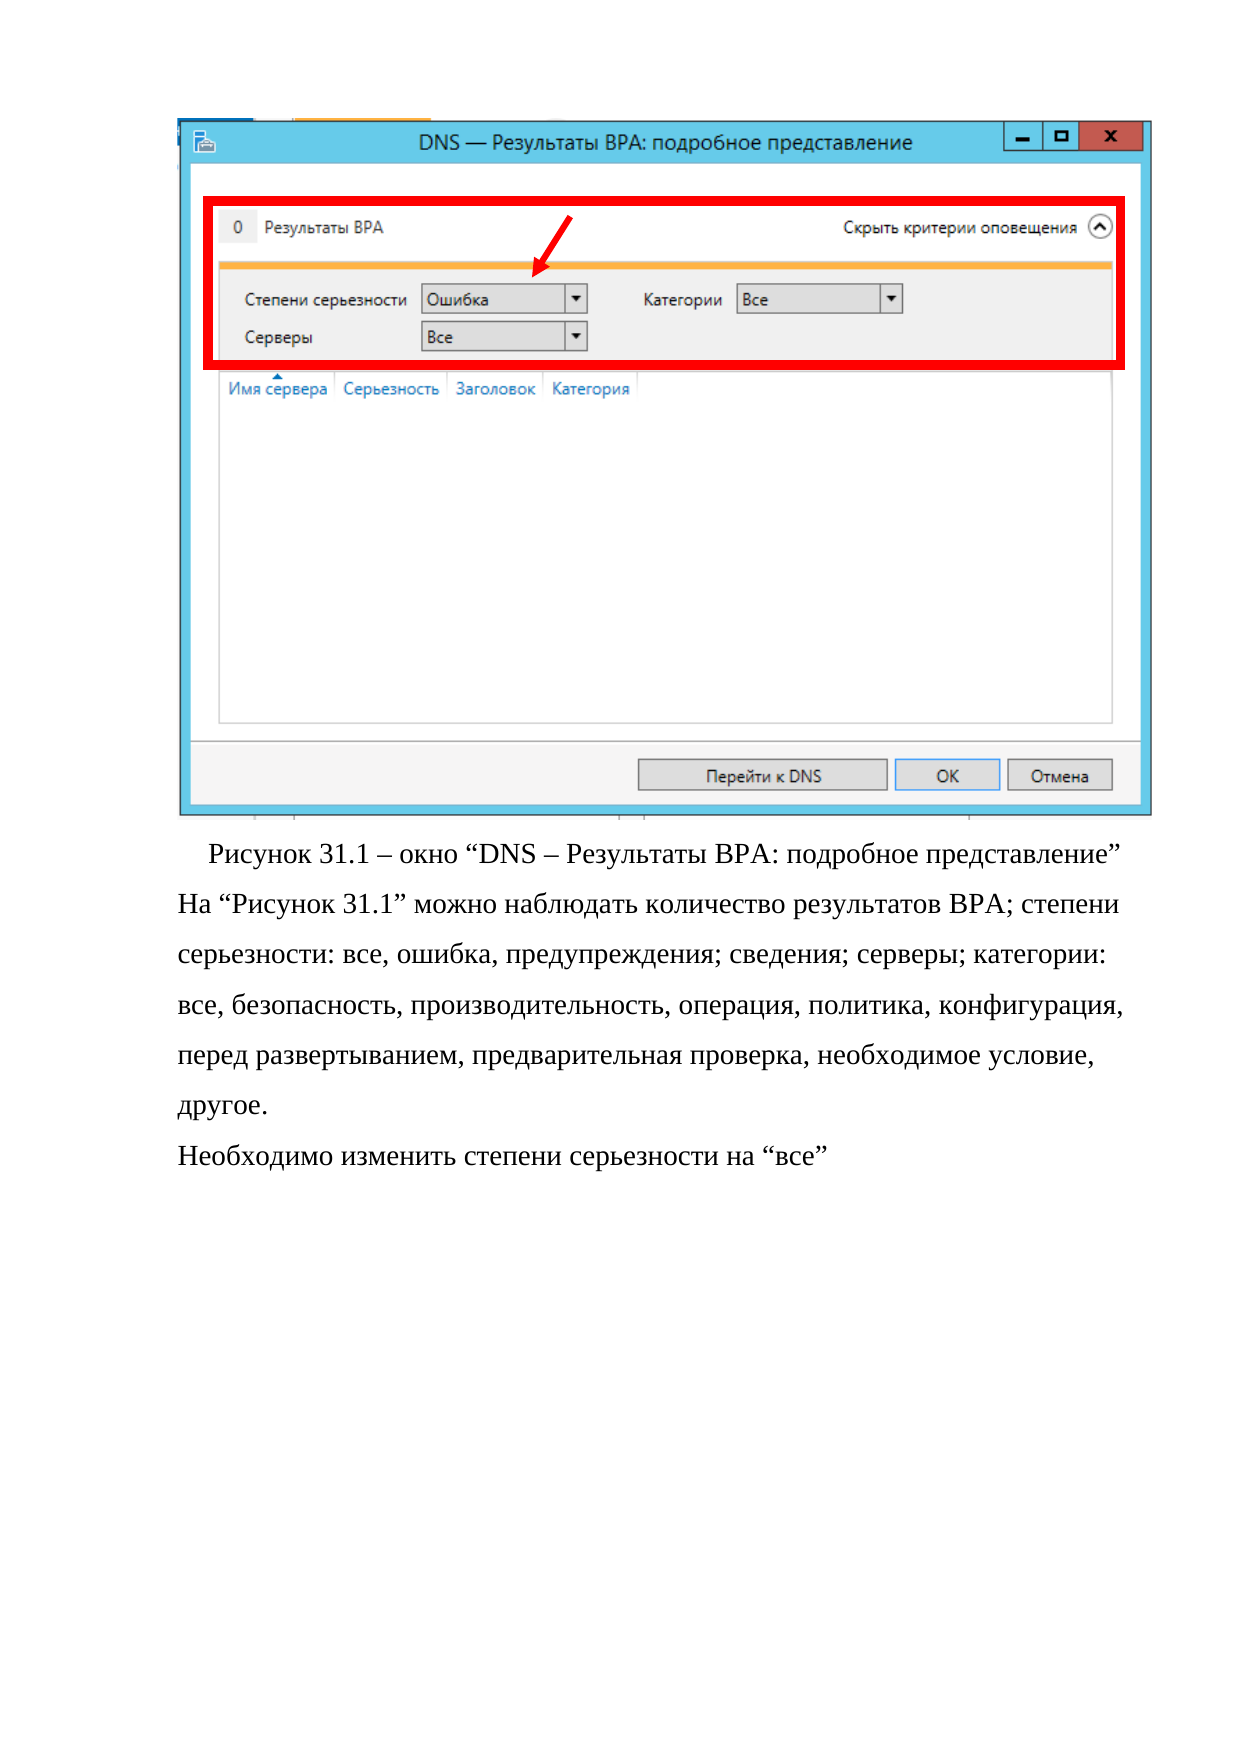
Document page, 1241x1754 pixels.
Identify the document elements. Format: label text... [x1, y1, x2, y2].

text На “Рисунок 31.1” можно наблюдать количество результатов BPA; степени серьезности: все, ошибка, предупреждения; сведения; серверы; категории: все, безопасность, производительность, операция, политика, конфигурация, перед развертыванием, предварительная проверка, необходимое условие, другое. [177, 886, 1152, 1121]
picture [177, 118, 1152, 820]
text Необходимо изменить степени серьезности на “все” [177, 1138, 1152, 1171]
text Рисунок 31.1 – окно “DNS – Результаты BPA: подробное представление” [177, 836, 1152, 869]
